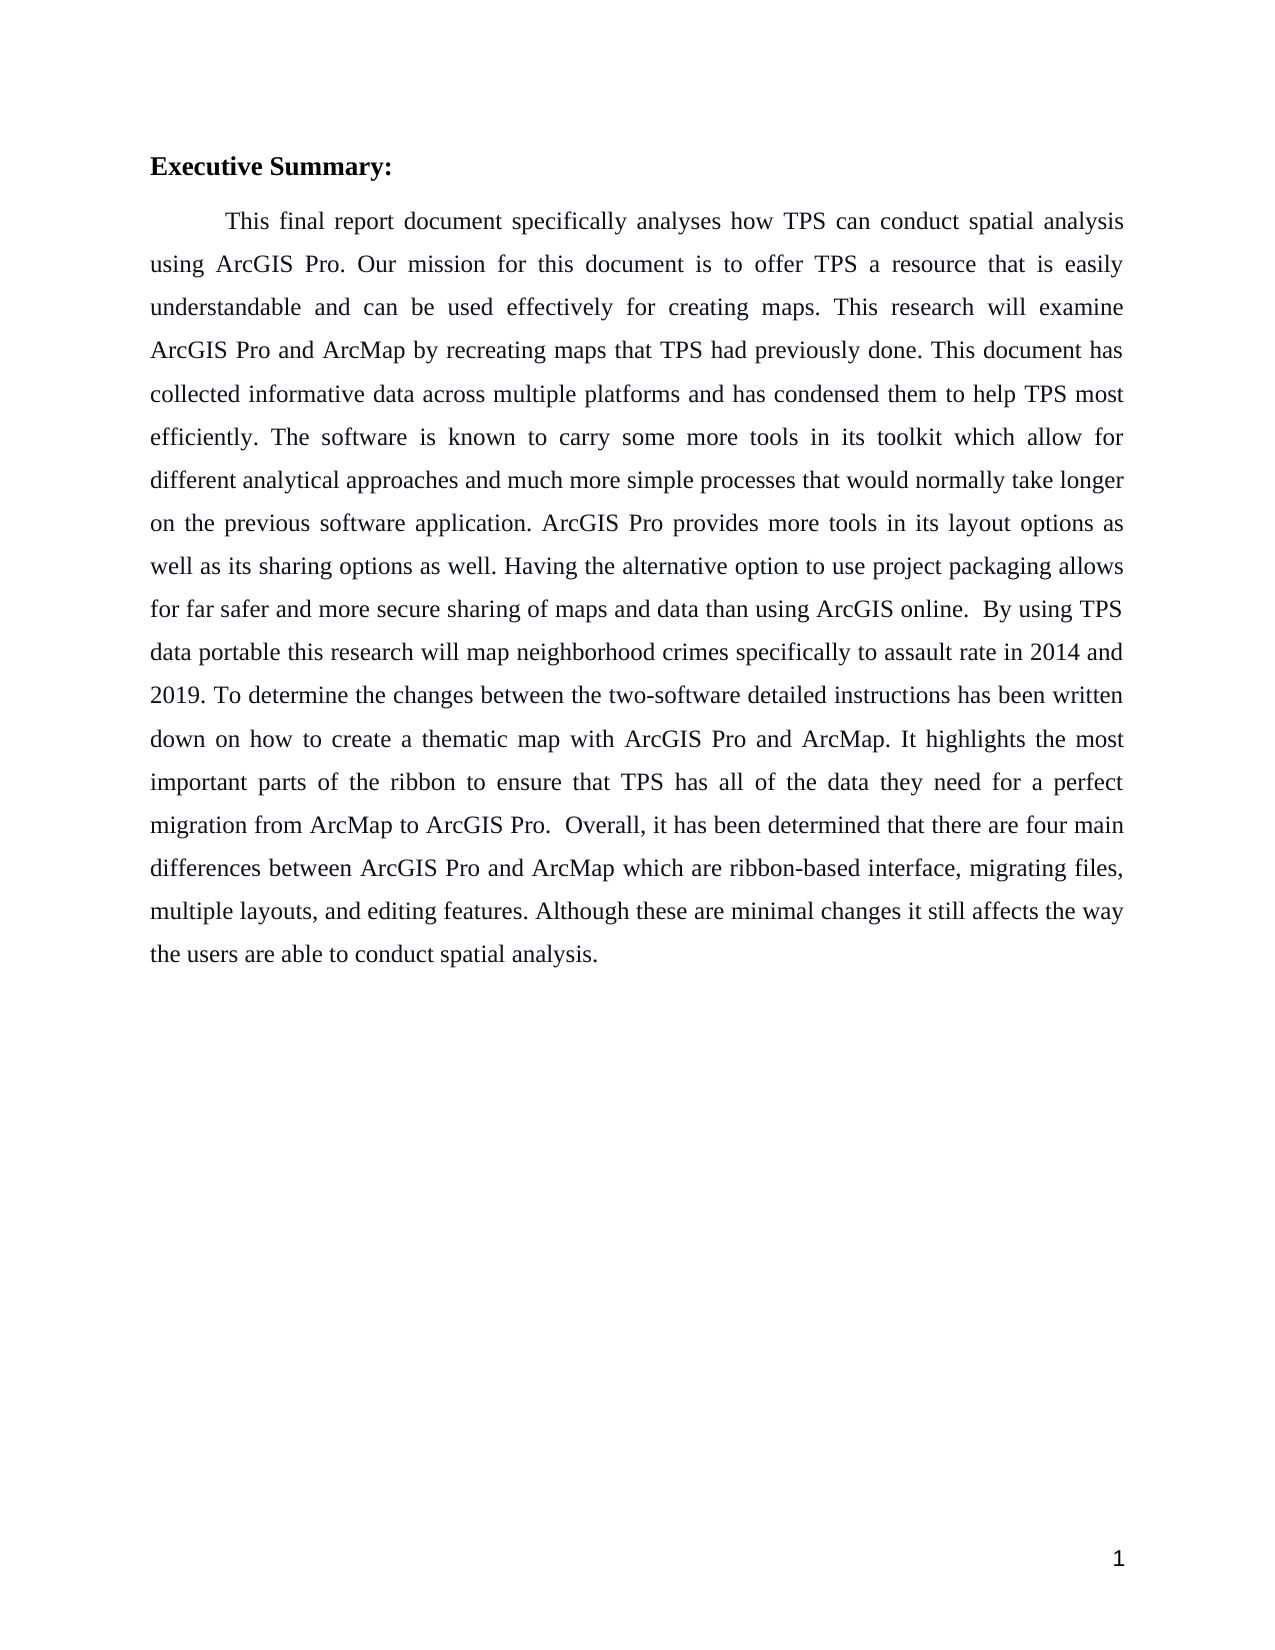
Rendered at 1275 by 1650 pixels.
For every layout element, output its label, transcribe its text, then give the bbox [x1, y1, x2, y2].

text Executive Summary: [150, 150, 1125, 181]
text This final report document specifically analyses how TPS can conduct spatial analysis using ArcGIS Pro. Our mission for this document is to offer TPS a resource that is easily understandable and can be used effectively for creating maps. This research will examine ArcGIS Pro and ArcMap by recreating maps that TPS had previously done. This document has collected informative data across multiple platforms and has condensed them to help TPS most efficiently. The software is known to carry some more tools in its toolkit which allow for different analytical approaches and much more simple processes that would normally take longer on the previous software application. ArcGIS Pro provides more tools in its layout options as well as its sharing options as well. Having the alternative option to use project packaging allows for far safer and more secure sharing of maps and data than using ArcGIS online. By using TPS data portable this research will map neighborhood crimes specifically to assault rate in 2014 and 2019. To determine the changes between the two-software detailed instructions has been written down on how to create a thematic map with ArcGIS Pro and ArcMap. It highlights the most important parts of the ribbon to ensure that TPS has all of the data they need for a perfect migration from ArcMap to ArcGIS Pro. Overall, it has been determined that there are four main differences between ArcGIS Pro and ArcMap which are ribbon-based interface, migrating files, multiple layouts, and editing features. Although these are minimal changes it still affects the way the users are able to conduct spatial analysis. [150, 206, 1125, 968]
